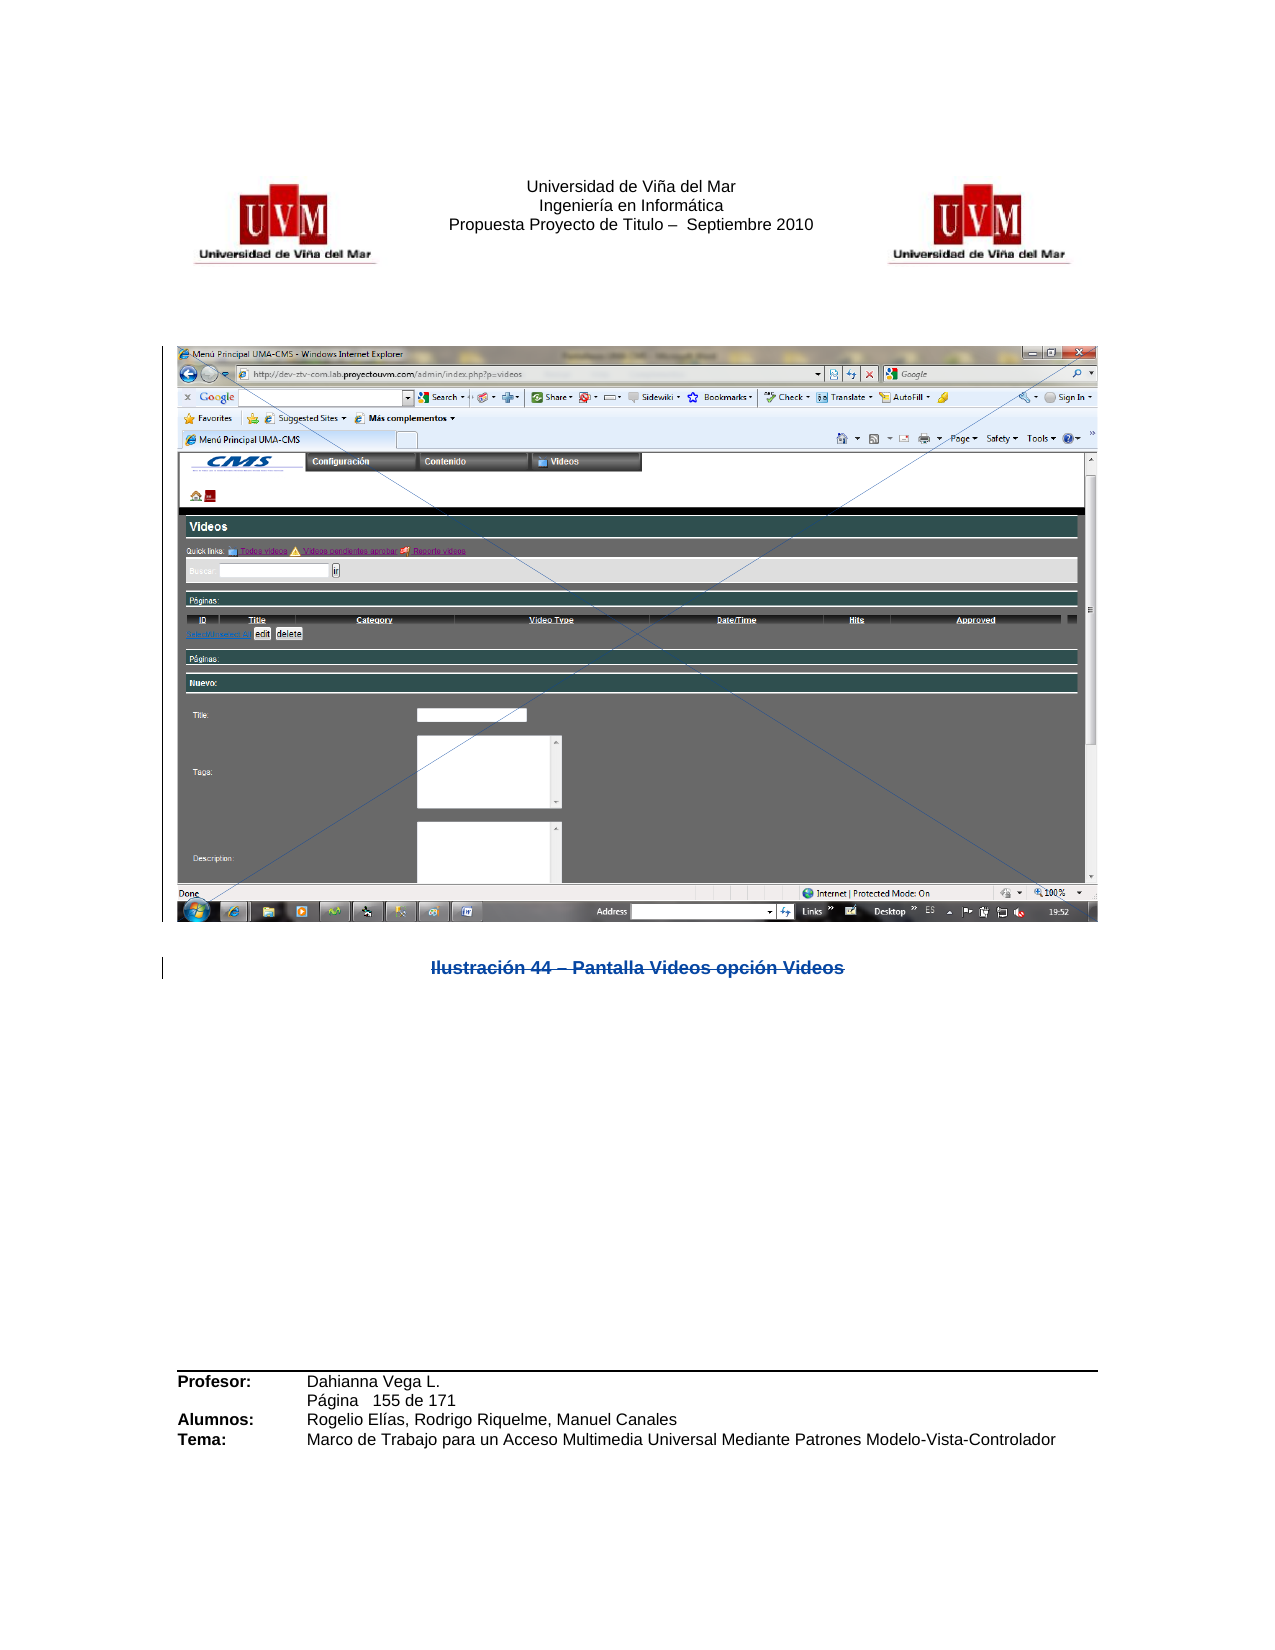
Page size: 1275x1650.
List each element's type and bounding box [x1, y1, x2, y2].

picture [871, 176, 1084, 267]
picture [640, 347, 1098, 921]
picture [177, 347, 635, 921]
picture [179, 635, 1096, 922]
picture [177, 176, 390, 267]
picture [179, 346, 1096, 633]
